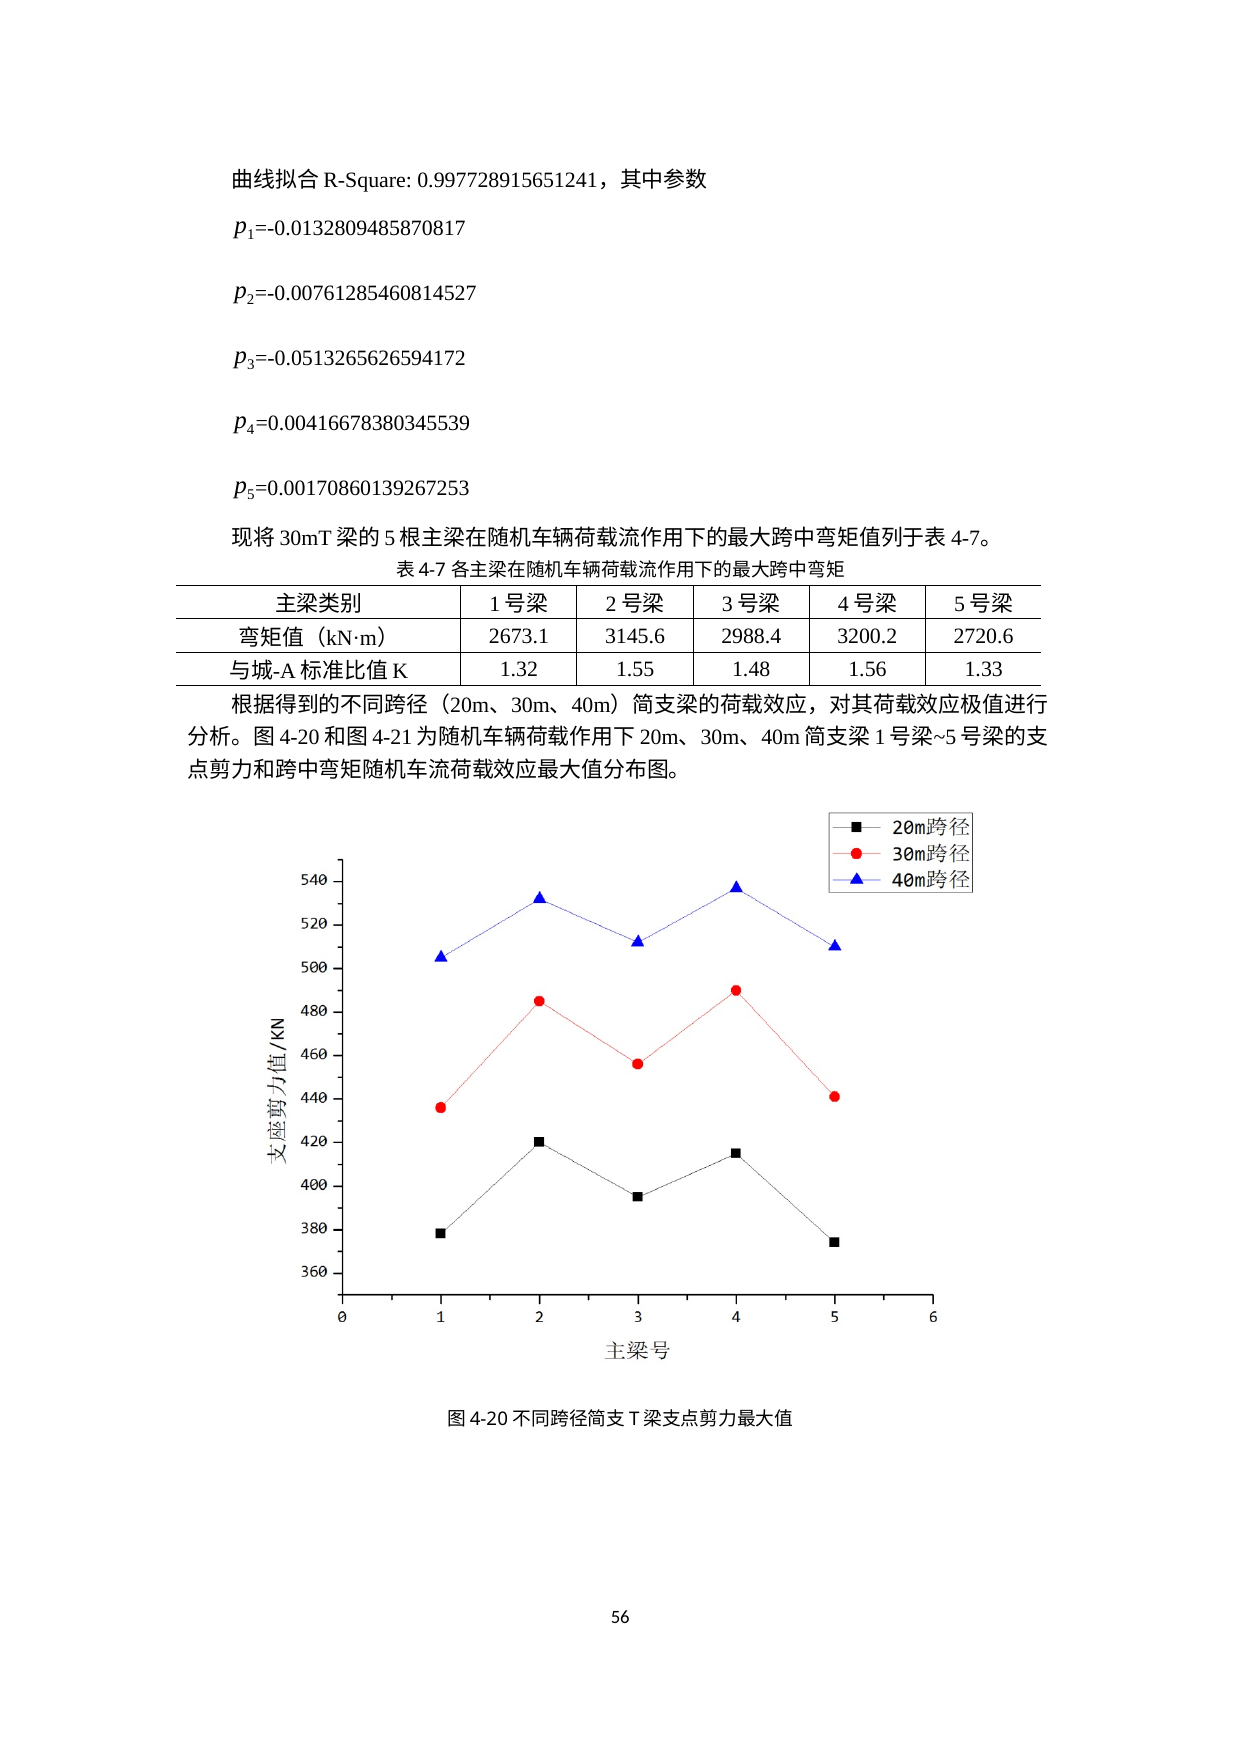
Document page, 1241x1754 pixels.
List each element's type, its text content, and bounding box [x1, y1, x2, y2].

table_header 3号梁 [694, 586, 809, 618]
table_cell 3200.2 [810, 619, 925, 652]
table_cell 与城-A标准比值K [176, 653, 460, 685]
table_header 4号梁 [810, 586, 925, 618]
text 图4-20 不同跨径简支T梁支点剪力最大值 [187, 1401, 1053, 1434]
table_header 5号梁 [926, 586, 1041, 618]
text 表4-7 各主梁在随机车辆荷载流作用下的最大跨中弯矩 [187, 552, 1053, 584]
table_header 主梁类别 [176, 586, 460, 618]
text =-0.00761285460814527 [187, 259, 1053, 324]
text 现将30mT梁的5根主梁在随机车辆荷载流作用下的最大跨中弯矩值列于表4-7。 [187, 519, 1053, 552]
table_cell 3145.6 [577, 619, 693, 652]
table_cell 2988.4 [694, 619, 809, 652]
table_cell 1.56 [810, 653, 925, 685]
table_header 1号梁 [461, 586, 576, 618]
text =0.00170860139267253 [187, 454, 1053, 519]
table_cell 1.32 [461, 653, 576, 685]
text 曲线拟合R-Square: 0.997728915651241，其中参数 [187, 162, 1053, 194]
table_cell 弯矩值（kN·m） [176, 619, 460, 652]
text 根据得到的不同跨径（20m、30m、40m）简支梁的荷载效应，对其荷载效应极值进行分析。图4-20和图4-21为随机车辆荷载作用下20m、30m、40m简支梁1号梁~5号梁的支点剪力和跨中弯矩随机车流荷载效应最大值分布图。 [187, 686, 1053, 784]
table_cell 1.55 [577, 653, 693, 685]
picture [187, 790, 1053, 1395]
table_header 2号梁 [577, 586, 693, 618]
text =-0.0132809485870817 [187, 194, 1053, 259]
text =0.00416678380345539 [187, 389, 1053, 454]
table_cell 2673.1 [461, 619, 576, 652]
table_cell 1.48 [694, 653, 809, 685]
table_cell 2720.6 [926, 619, 1041, 652]
text =-0.0513265626594172 [187, 324, 1053, 389]
table_cell 1.33 [926, 653, 1041, 685]
